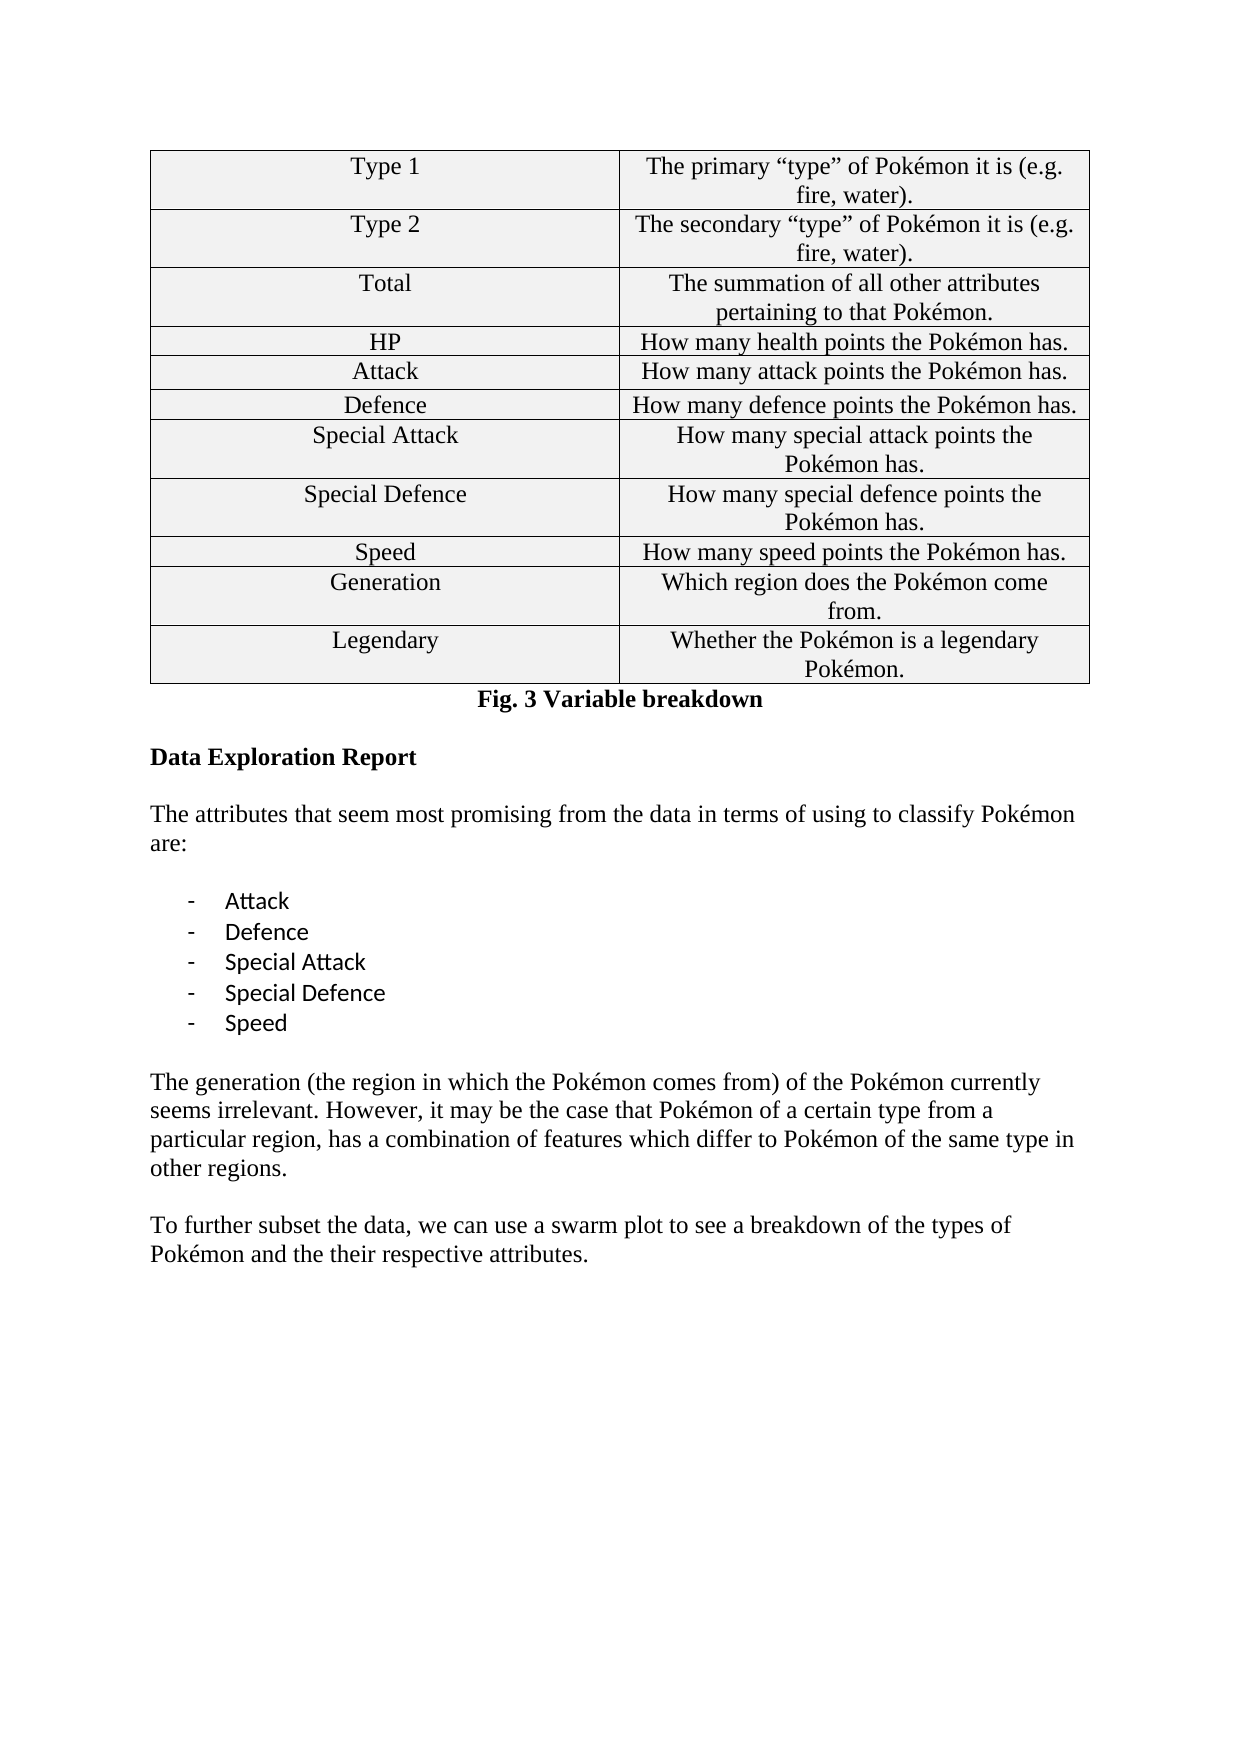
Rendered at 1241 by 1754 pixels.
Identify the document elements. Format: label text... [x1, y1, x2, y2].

table_cell Type 2 [151, 210, 619, 267]
table_cell How many attack points the Pokémon has. [620, 356, 1089, 389]
table_cell How many health points the Pokémon has. [620, 327, 1089, 355]
table_cell The primary “type” of Pokémon it is (e.g. fire, water). [620, 151, 1089, 208]
table_cell The summation of all other attributes pertaining to that Pokémon. [620, 268, 1089, 326]
list Special Defence [187, 977, 1090, 1007]
list Attack [187, 885, 1090, 916]
table_cell Special Defence [151, 479, 619, 536]
table_cell Special Attack [151, 420, 619, 478]
table_cell Generation [151, 567, 619, 624]
table_cell Whether the Pokémon is a legendary Pokémon. [620, 626, 1089, 683]
table_cell Attack [151, 356, 619, 389]
table_cell Speed [151, 537, 619, 566]
table_cell Which region does the Pokémon come from. [620, 567, 1089, 624]
table_cell HP [151, 327, 619, 355]
table_cell How many defence points the Pokémon has. [620, 390, 1089, 419]
table_cell Type 1 [151, 151, 619, 208]
text The attributes that seem most promising from the data in terms of using to classify Pokémon are: [150, 799, 1090, 857]
table_cell Legendary [151, 626, 619, 683]
table_cell Total [151, 268, 619, 326]
table_cell Defence [151, 390, 619, 419]
table_cell The secondary “type” of Pokémon it is (e.g. fire, water). [620, 210, 1089, 267]
table_cell How many speed points the Pokémon has. [620, 537, 1089, 566]
table_cell How many special attack points the Pokémon has. [620, 420, 1089, 478]
table_cell How many special defence points the Pokémon has. [620, 479, 1089, 536]
text Data Exploration Report [150, 742, 1090, 770]
text The generation (the region in which the Pokémon comes from) of the Pokémon currently seems irrelevant. However, it may be the case that Pokémon of a certain type from a particular region, has a combination of features which differ to Pokémon of the same type in other regions. [150, 1067, 1090, 1182]
text To further subset the data, we can use a swarm plot to see a breakdown of the types of Pokémon and the their respective attributes. [150, 1210, 1090, 1268]
list Special Attack [187, 946, 1090, 977]
list Defence [187, 916, 1090, 946]
list Speed [187, 1007, 1090, 1038]
text Fig. 3 Variable breakdown [150, 684, 1090, 713]
